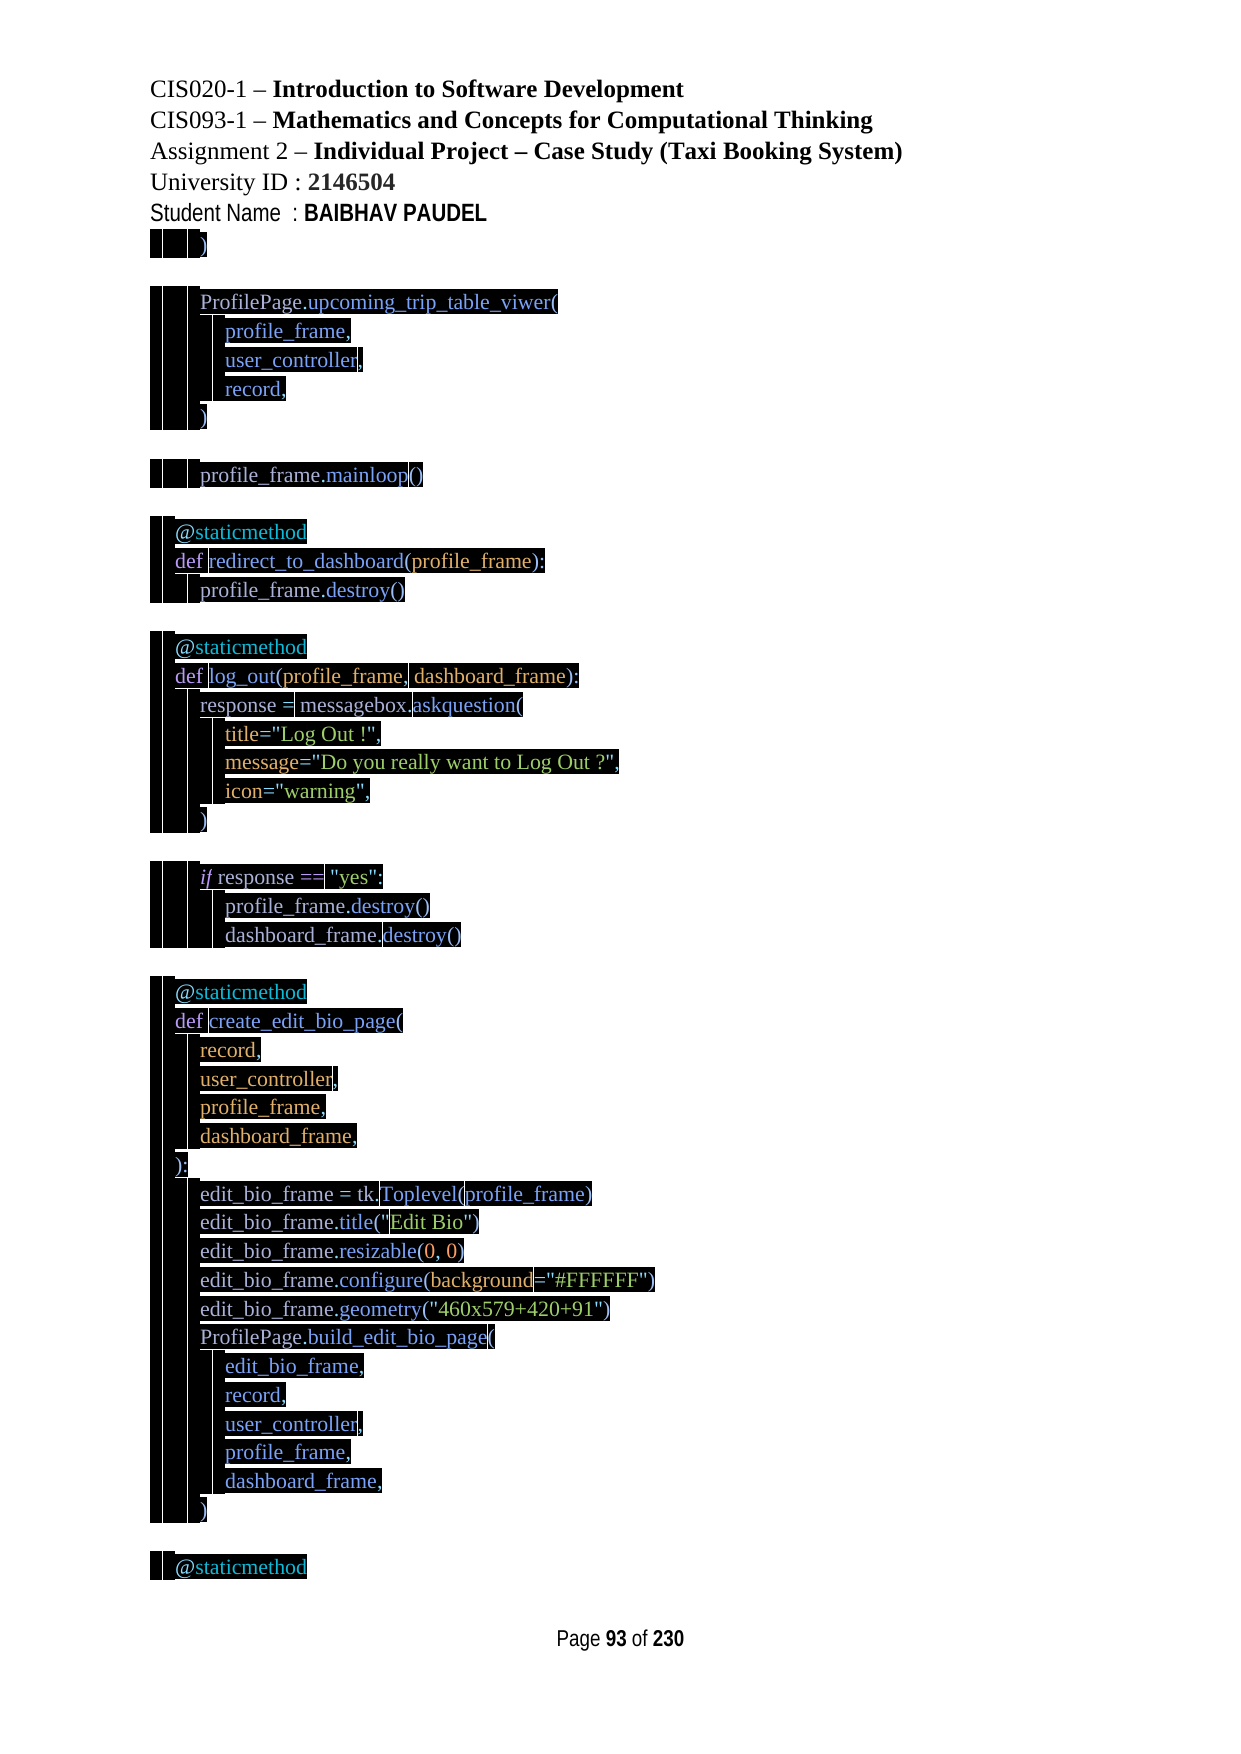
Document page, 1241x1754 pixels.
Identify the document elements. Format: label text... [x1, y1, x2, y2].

text user_controller, [225, 1408, 1090, 1436]
text record, [225, 1379, 1090, 1408]
text user_controller, [225, 344, 1090, 373]
text ) [200, 401, 1090, 430]
text dashboard_frame.destroy() [225, 919, 1090, 948]
text profile_frame.mainloop() [200, 459, 1090, 488]
text def log_out(profile_frame, dashboard_frame): [175, 660, 1090, 689]
text response = messagebox.askquestion( [200, 689, 1090, 718]
text @staticmethod [175, 516, 1090, 545]
text ) [200, 804, 1090, 833]
text edit_bio_frame.resizable(0, 0) [200, 1235, 1090, 1264]
text ProfilePage.upcoming_trip_table_viwer( [200, 286, 1090, 315]
text icon="warning", [225, 775, 1090, 804]
text edit_bio_frame = tk.Toplevel(profile_frame) [200, 1178, 1090, 1206]
text edit_bio_frame, [225, 1350, 1090, 1379]
text profile_frame, [225, 315, 1090, 344]
text dashboard_frame, [200, 1120, 1090, 1149]
text def redirect_to_dashboard(profile_frame): [175, 545, 1090, 574]
text record, [225, 373, 1090, 401]
text edit_bio_frame.title("Edit Bio") [200, 1206, 1090, 1235]
text ProfilePage.build_edit_bio_page( [200, 1321, 1090, 1350]
text profile_frame, [200, 1091, 1090, 1120]
text @staticmethod [175, 1551, 1090, 1580]
text @staticmethod [175, 631, 1090, 660]
text profile_frame.destroy() [200, 574, 1090, 603]
text ) [200, 229, 1090, 258]
text ) [200, 1494, 1090, 1523]
text def create_edit_bio_page( [175, 1005, 1090, 1034]
text message="Do you really want to Log Out ?", [225, 746, 1090, 775]
text if response == "yes": [200, 861, 1090, 890]
text edit_bio_frame.geometry("460x579+420+91") [200, 1293, 1090, 1321]
text ): [175, 1149, 1090, 1178]
text profile_frame.destroy() [225, 890, 1090, 919]
text profile_frame, [225, 1436, 1090, 1465]
text edit_bio_frame.configure(background="#FFFFFF") [200, 1264, 1090, 1293]
text title="Log Out !", [225, 718, 1090, 746]
text record, [200, 1034, 1090, 1063]
text user_controller, [200, 1063, 1090, 1091]
text @staticmethod [175, 976, 1090, 1005]
text dashboard_frame, [225, 1465, 1090, 1494]
